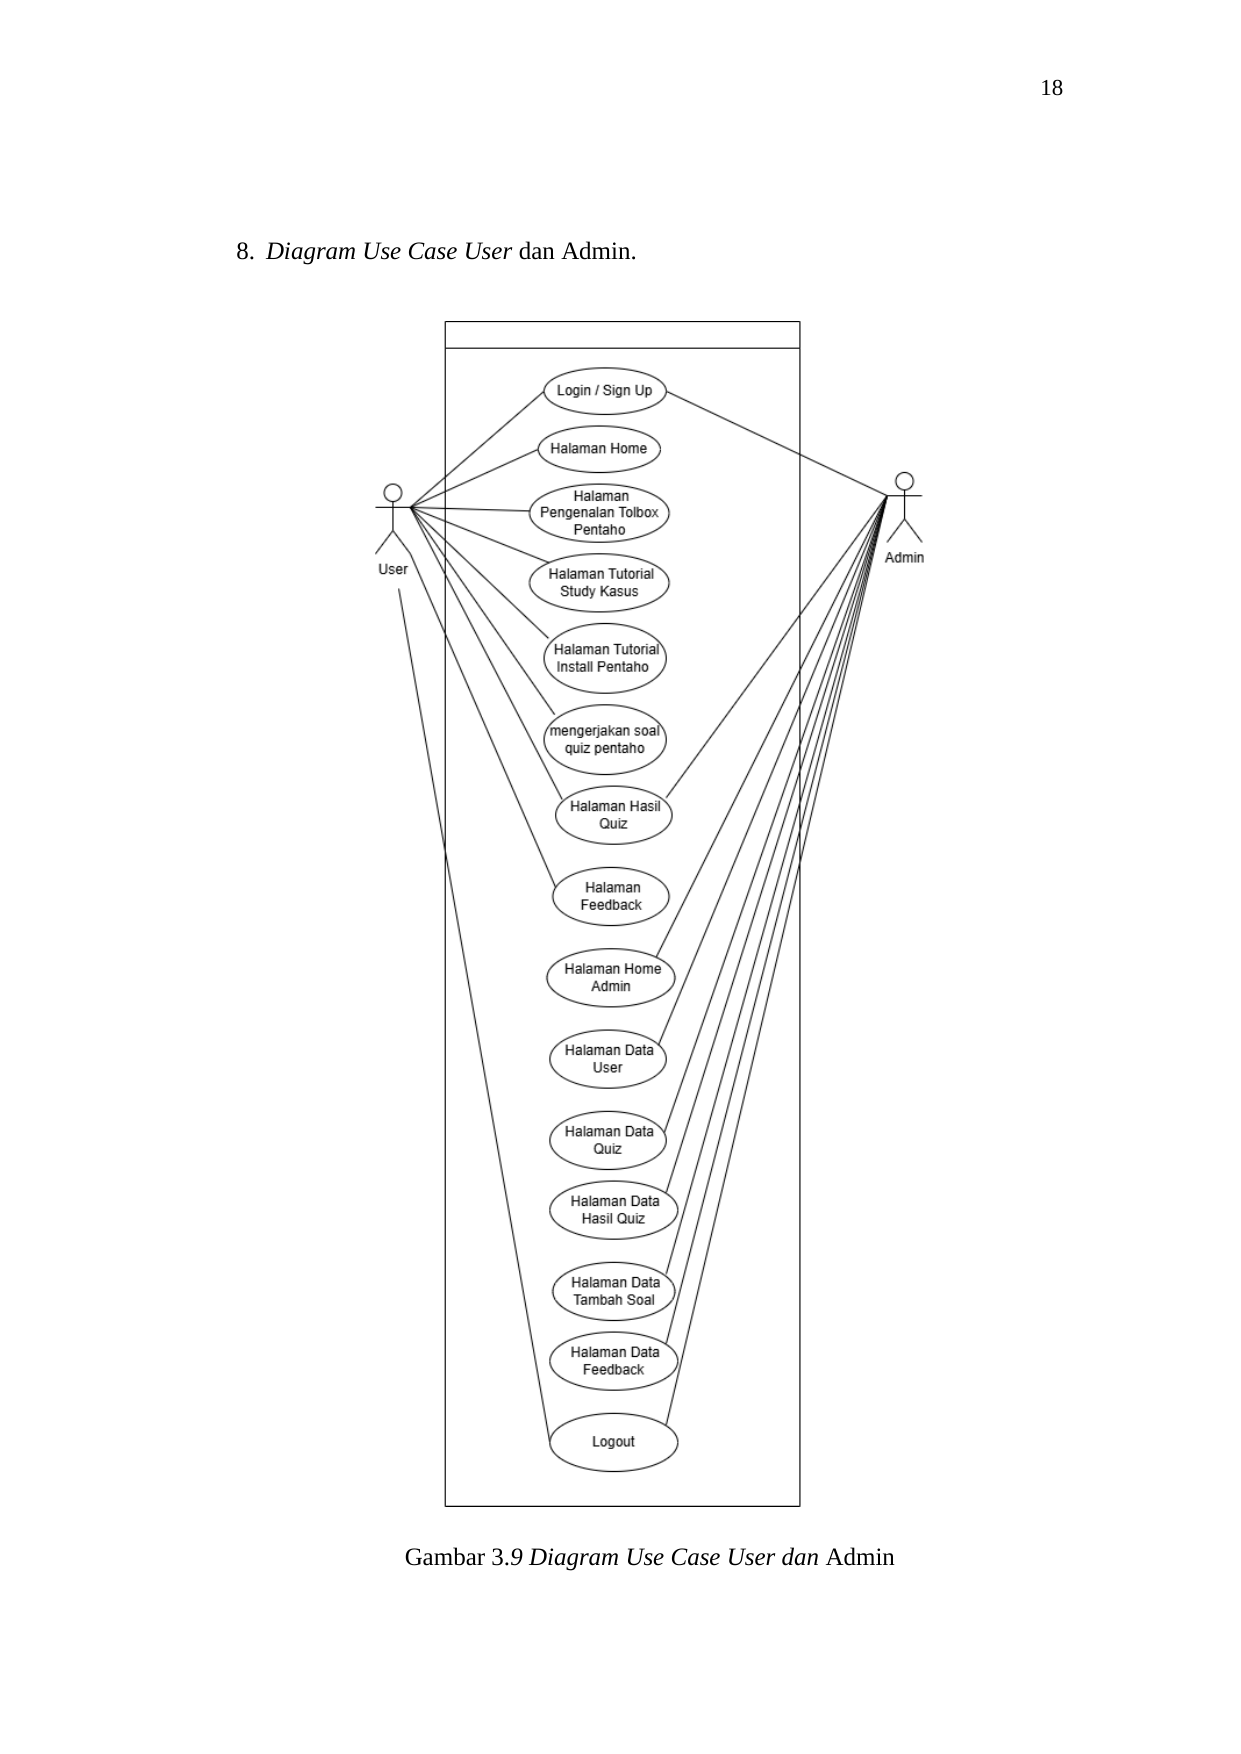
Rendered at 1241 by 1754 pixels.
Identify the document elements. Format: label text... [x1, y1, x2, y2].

picture [375, 321, 925, 1507]
list Diagram Use Case User dan Admin. [236, 236, 1063, 265]
text Gambar 3.9 Diagram Use Case User dan Admin [236, 1542, 1063, 1571]
